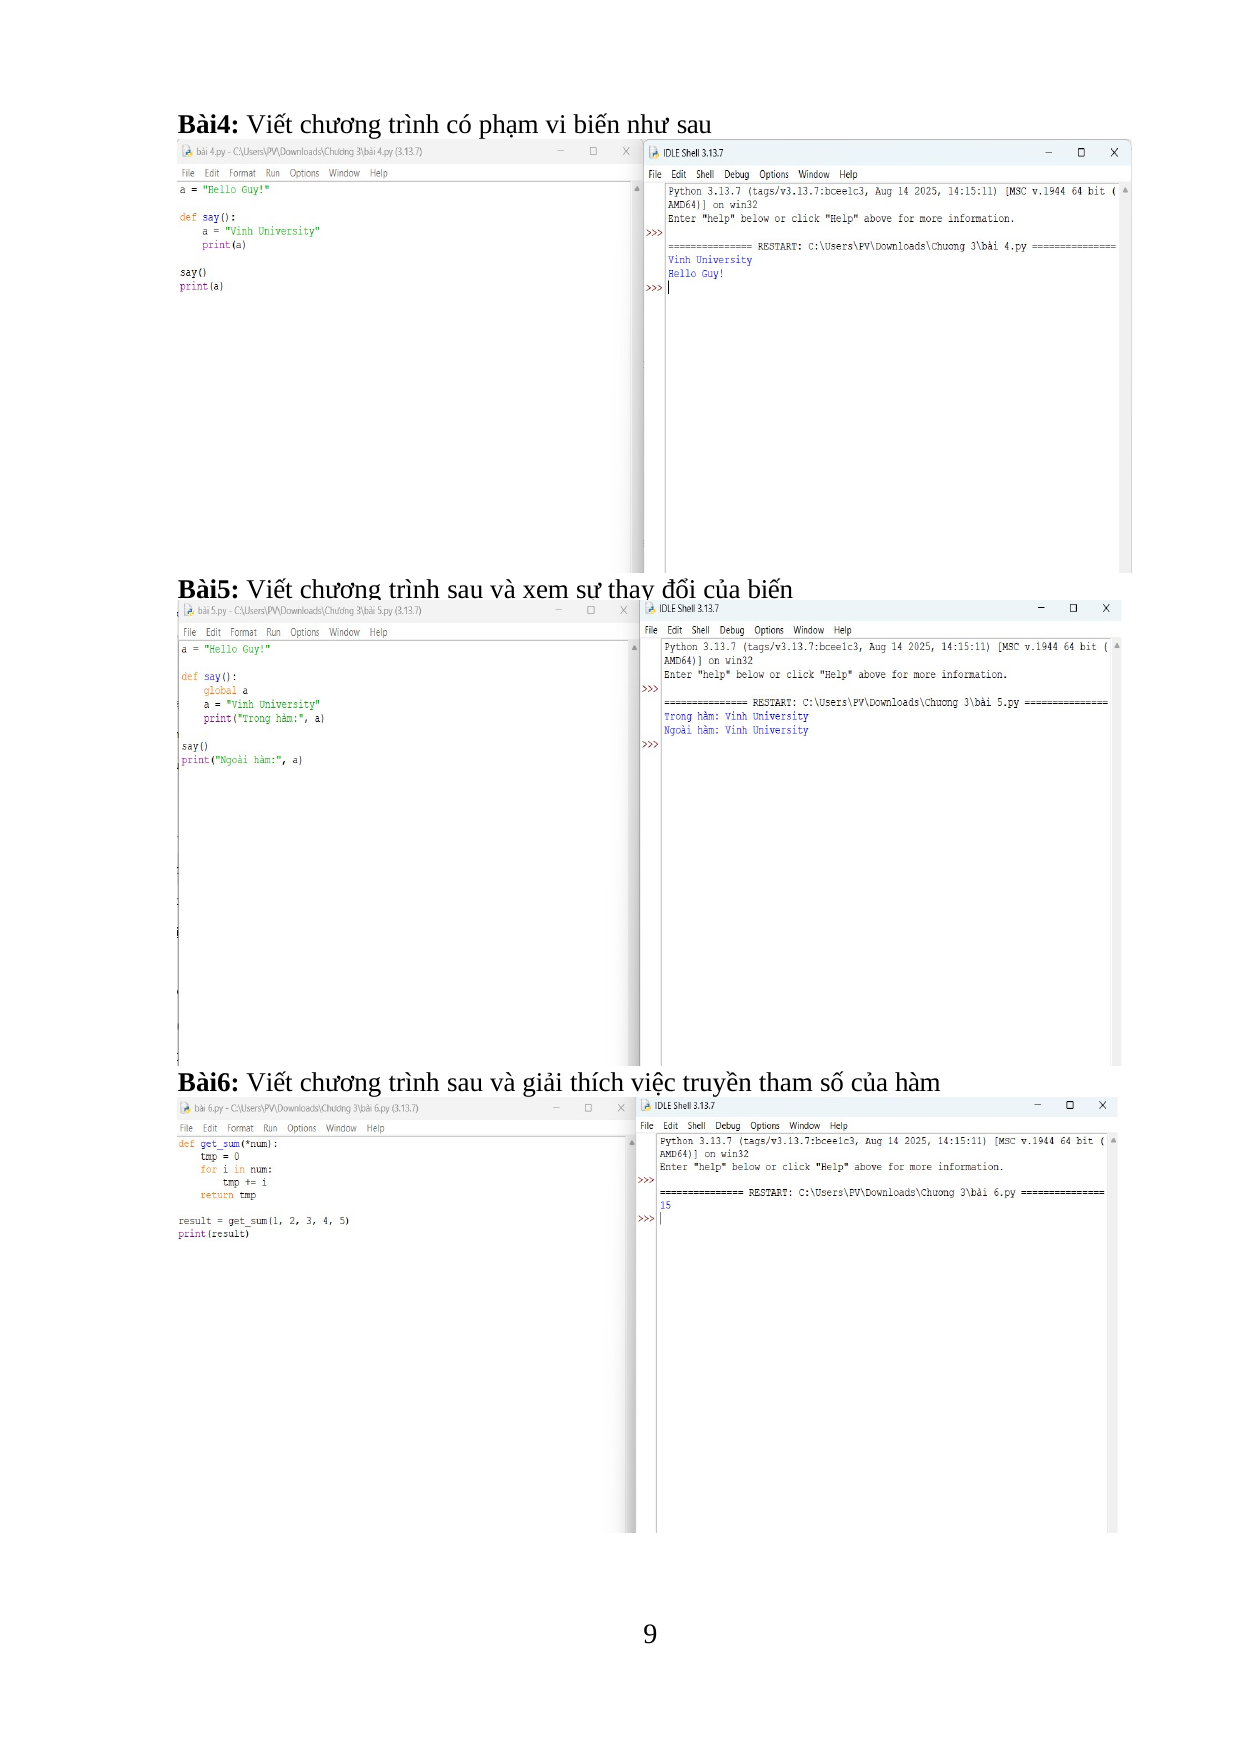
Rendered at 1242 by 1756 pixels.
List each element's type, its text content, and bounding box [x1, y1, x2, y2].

text Bài6: Viết chương trình sau và giải thích việc truyền tham số của hàm [178, 1066, 1138, 1097]
text Bài4: Viết chương trình có phạm vi biến như sau [178, 108, 1138, 139]
text Bài5: Viết chương trình sau và xem sự thay đổi của biến [178, 139, 1138, 604]
picture [177, 1097, 1118, 1533]
picture [177, 600, 1122, 1066]
